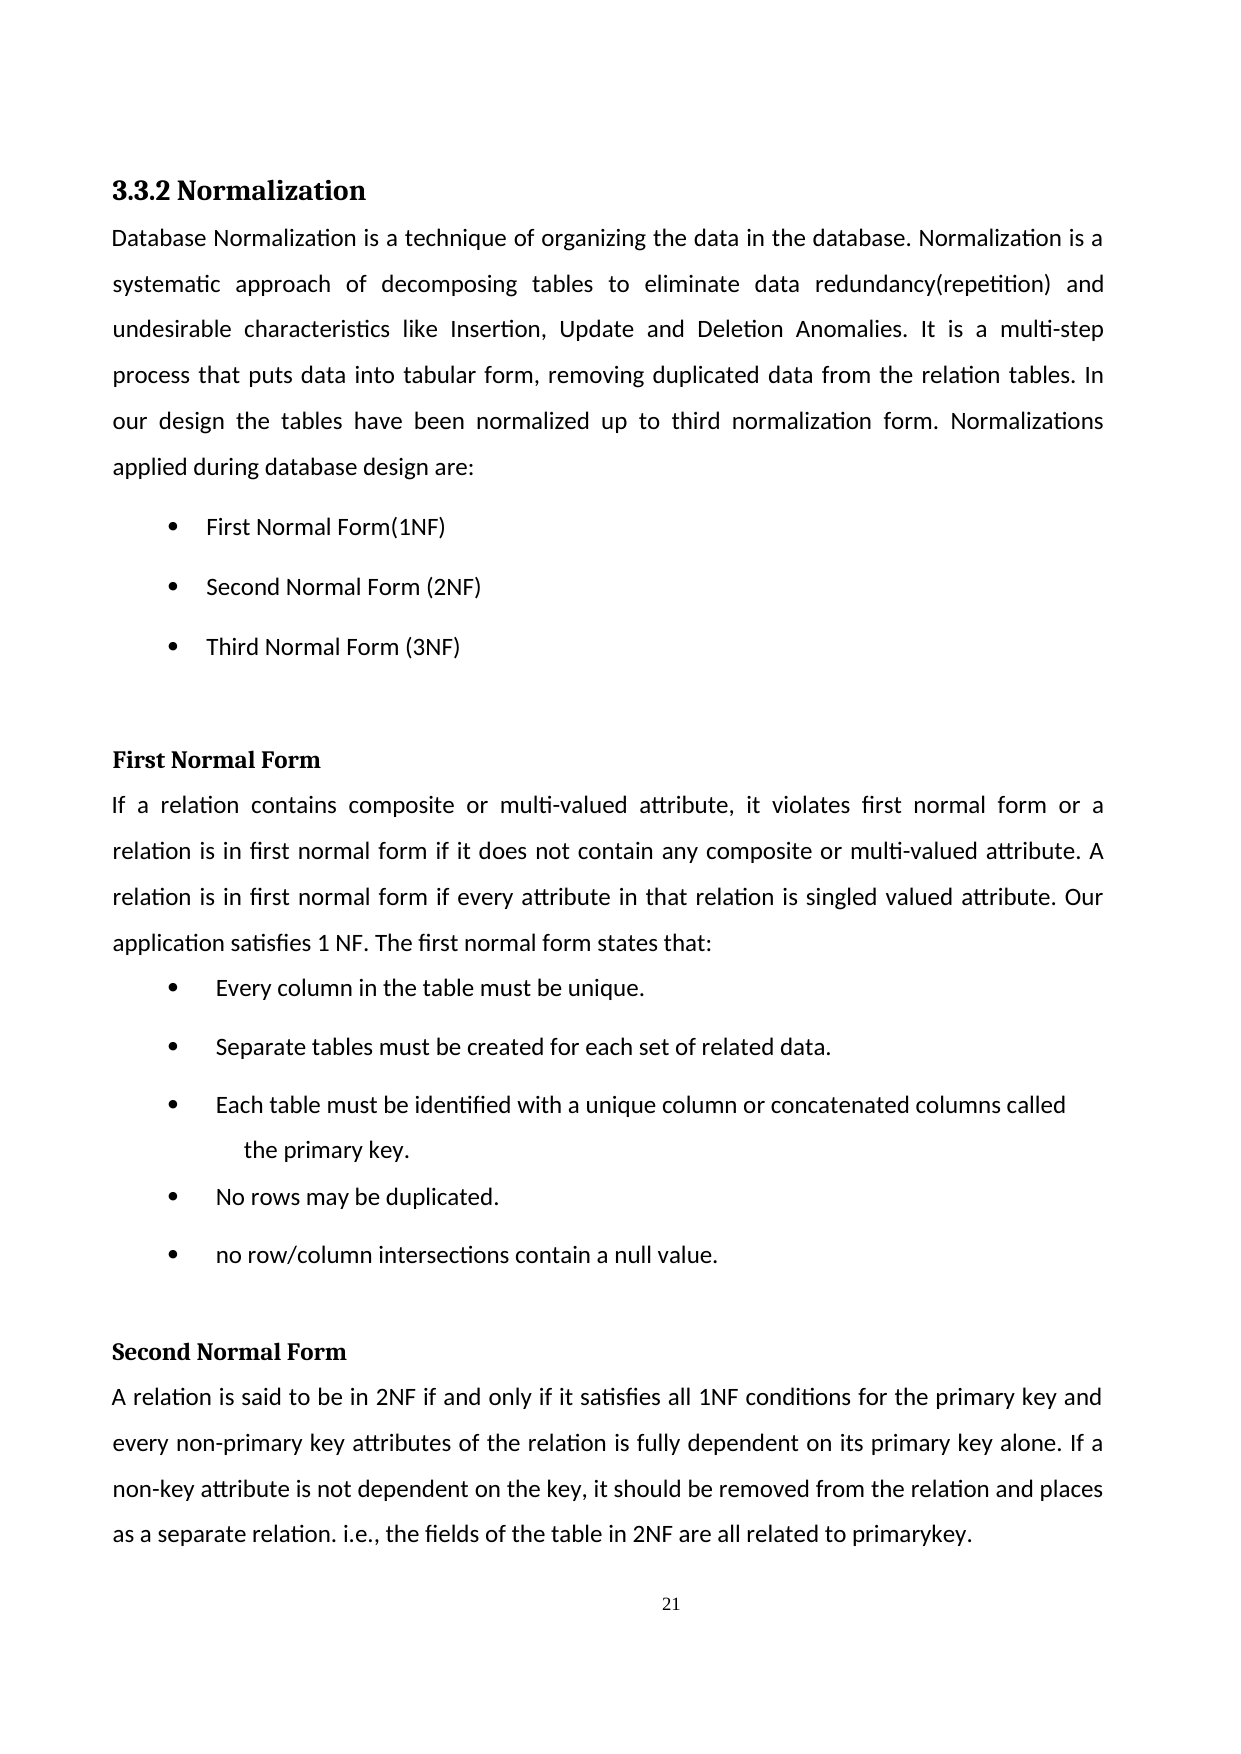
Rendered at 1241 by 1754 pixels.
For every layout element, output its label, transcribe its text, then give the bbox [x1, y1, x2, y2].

list no row/column intersections contain a null value. [169, 1239, 1106, 1270]
list Every column in the table must be unique. [169, 972, 1106, 1003]
list Separate tables must be created for each set of related data. [169, 1031, 1106, 1061]
subtitle Second Normal Form [112, 1338, 1106, 1367]
list Third Normal Form (3NF) [150, 631, 1106, 662]
list Second Normal Form (2NF) [150, 571, 1106, 602]
list First Normal Form(1NF) [150, 511, 1106, 541]
text A relation is said to be in 2NF if and only if it satisfies all 1NF conditions for the primary key and every non-primary key attributes of the relation is fully dependent on its primary key alone. If a non-key attribute is not dependent on the key, it should be removed from the relation and places as a separate relation. i.e., the fields of the table in 2NF are all related to primarykey. [111, 1381, 1106, 1549]
subtitle First Normal Form [112, 746, 1106, 775]
list Each table must be identified with a unique column or concatenated columns called the primary key. [169, 1089, 1106, 1165]
list No rows may be duplicated. [169, 1181, 1106, 1212]
text 3.3.2 Normalization [112, 174, 1106, 207]
text If a relation contains composite or multi-valued attribute, it violates first normal form or a relation is in first normal form if it does not contain any composite or multi-valued attribute. A relation is in first normal form if every attribute in that relation is singled valued attribute. Our application satisfies 1 NF. The first normal form states that: [111, 789, 1106, 957]
text Database Normalization is a technique of organizing the data in the database. Normalization is a systematic approach of decomposing tables to eliminate data redundancy(repetition) and undesirable characteristics like Insertion, Update and Deletion Anomalies. It is a multi-step process that puts data into tabular form, removing duplicated data from the relation tables. In our design the tables have been normalized up to third normalization form. Normalizations applied during database design are: [111, 222, 1106, 481]
